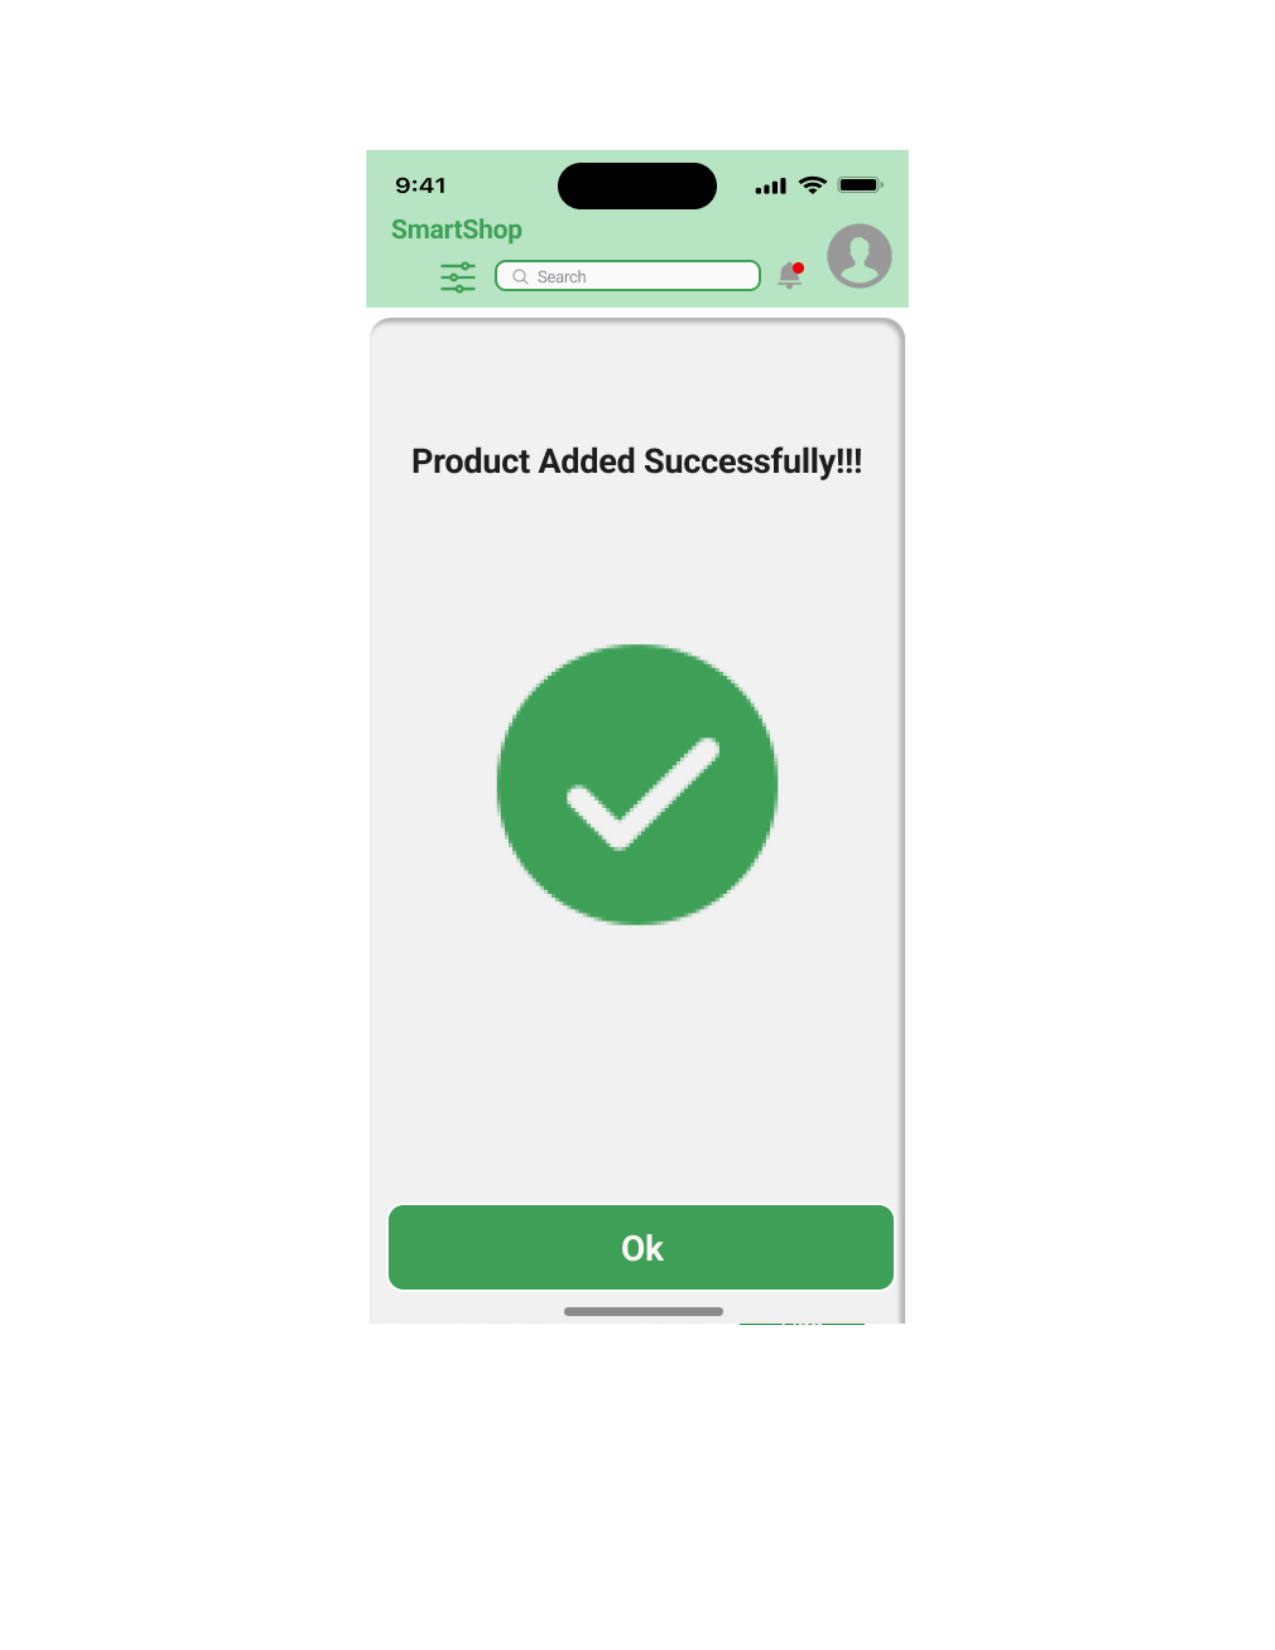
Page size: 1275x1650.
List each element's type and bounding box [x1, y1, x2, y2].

picture [366, 150, 909, 1325]
